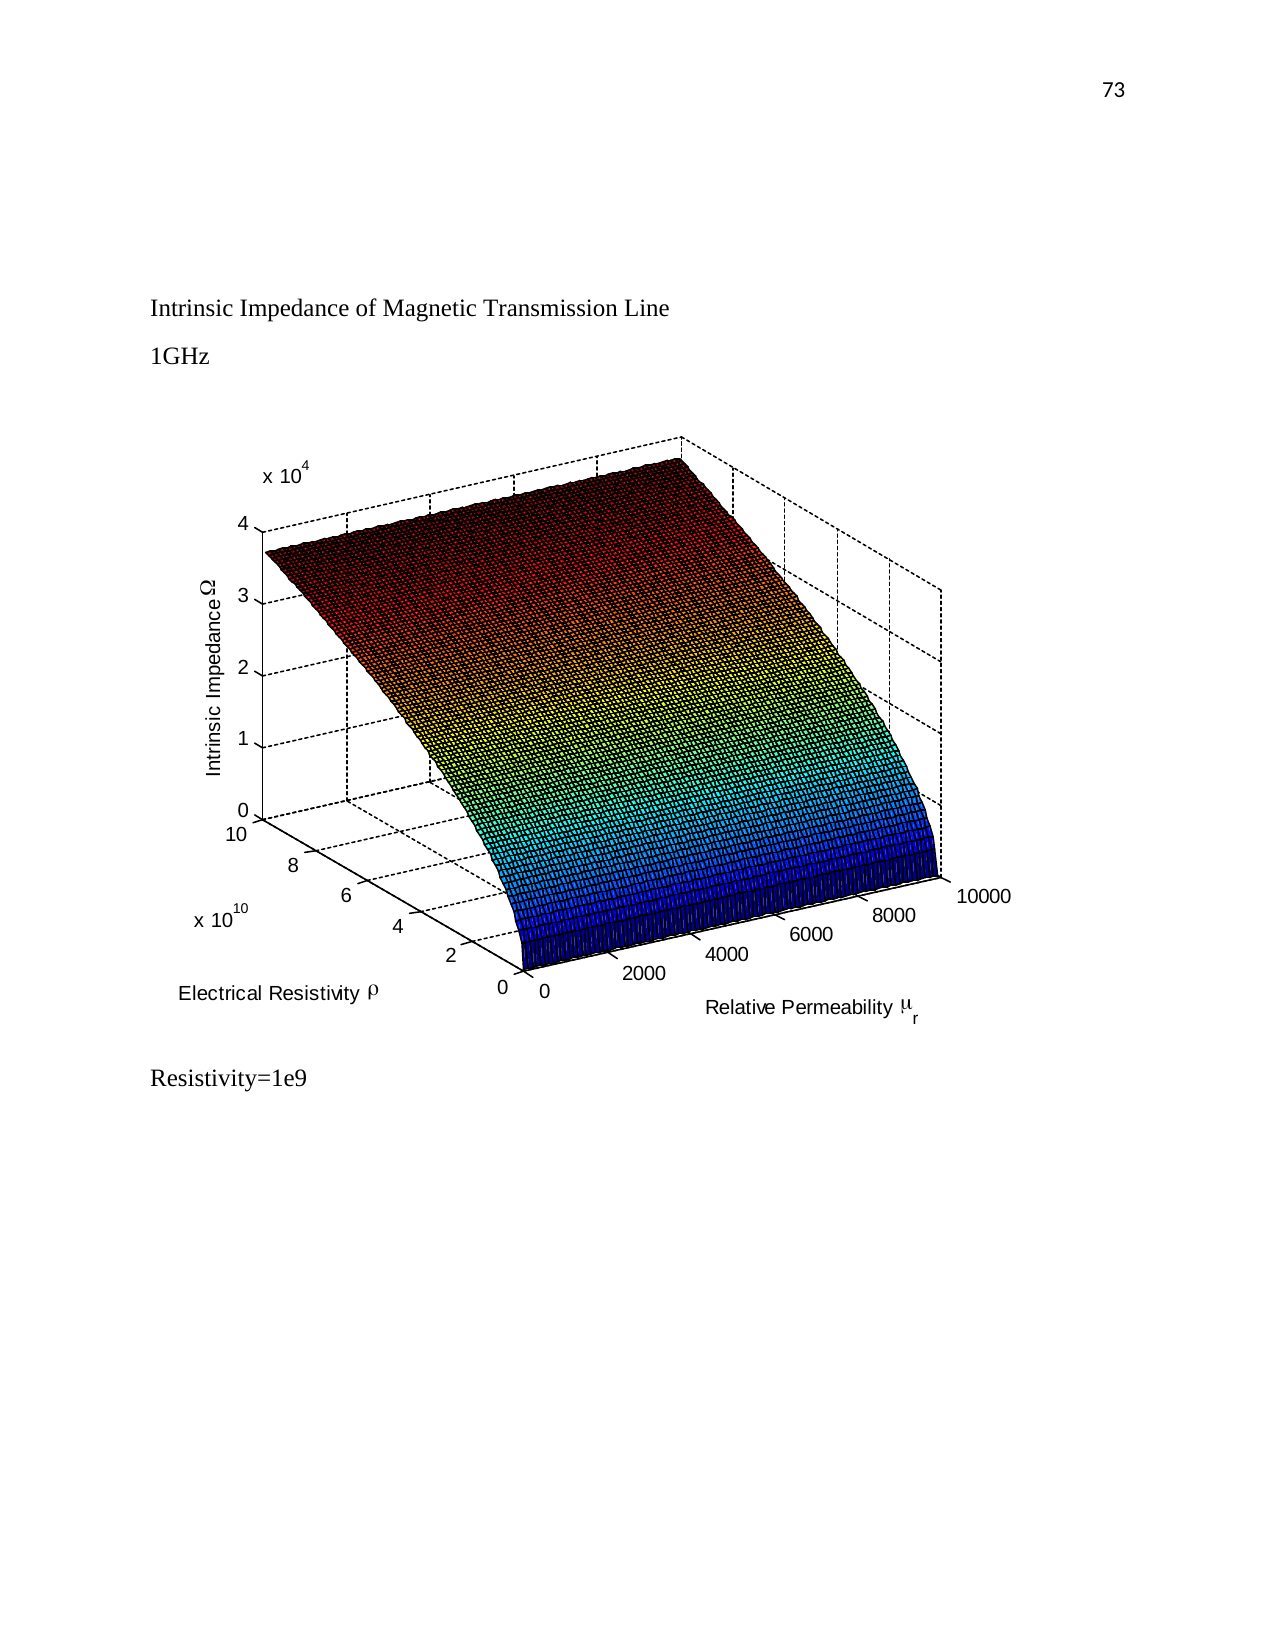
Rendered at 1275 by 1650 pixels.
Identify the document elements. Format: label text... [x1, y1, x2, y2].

text Resistivity=1e9 [150, 1063, 1125, 1092]
text Intrinsic Impedance of Magnetic Transmission Line [150, 293, 1125, 322]
text 1GHz [150, 341, 1125, 369]
